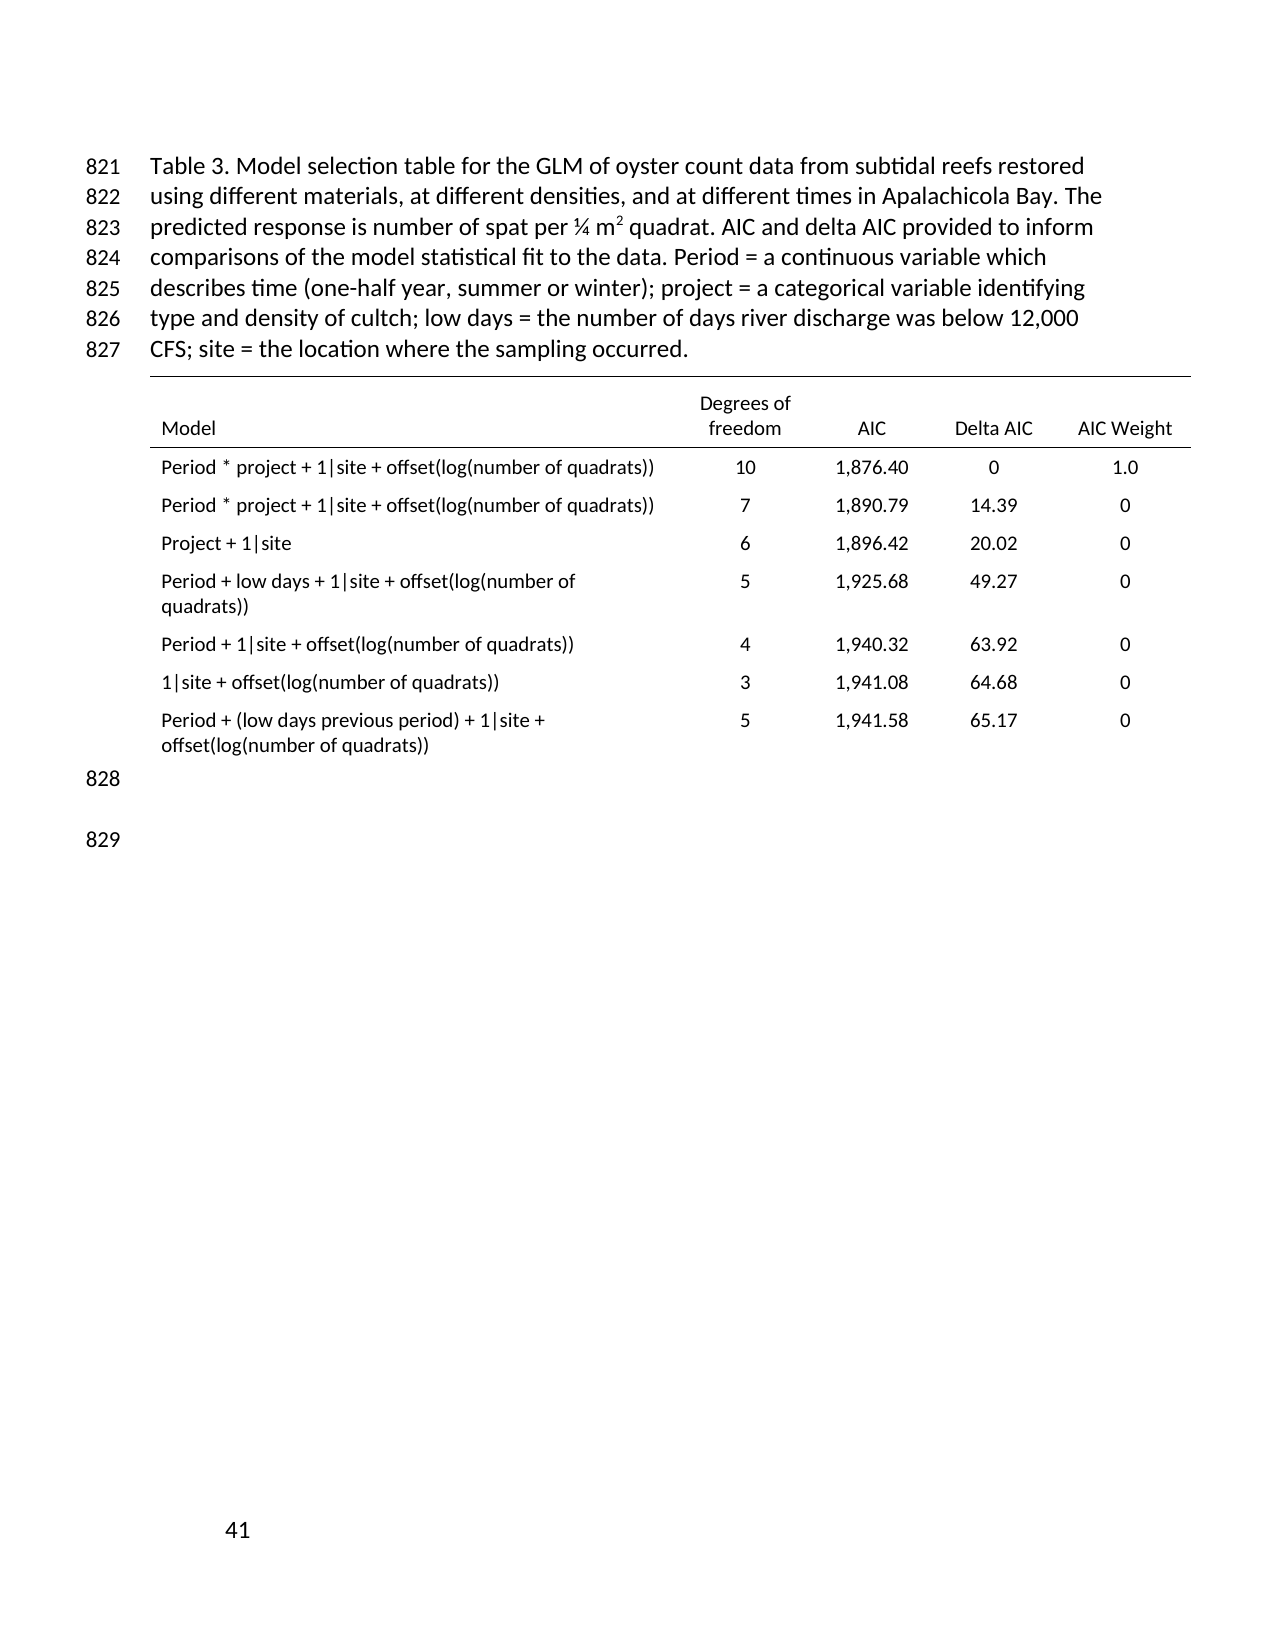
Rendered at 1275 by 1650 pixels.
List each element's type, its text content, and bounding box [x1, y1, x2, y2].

table_cell 10 [675, 448, 816, 486]
text Table 3. Model selection table for the GLM of oyster count data from subtidal reefs restored using different materials, at different densities, and at different times in Apalachicola Bay. The predicted response is number of spat per ¼ m2 quadrat. AIC and delta AIC provided to inform comparisons of the model statistical fit to the data. Period = a continuous variable which describes time (one-half year, summer or winter); project = a categorical variable identifying type and density of cultch; low days = the number of days river discharge was below 12,000 CFS; site = the location where the sampling occurred. [150, 150, 1125, 364]
table_cell 1,940.32 [816, 625, 928, 663]
table_header AIC Weight [1059, 377, 1191, 447]
table_cell 5 [675, 701, 816, 764]
table_cell 1,890.79 [816, 486, 928, 524]
table_header Model [150, 377, 675, 447]
table_cell Period + 1|site + offset(log(number of quadrats)) [150, 625, 675, 663]
table_cell 1,941.58 [816, 701, 928, 764]
table_cell 1|site + offset(log(number of quadrats)) [150, 663, 675, 701]
table_cell 14.39 [928, 486, 1059, 524]
table_cell 1,876.40 [816, 448, 928, 486]
table_cell 1,896.42 [816, 524, 928, 562]
table_cell 0 [1059, 663, 1191, 701]
table_cell 20.02 [928, 524, 1059, 562]
table_header Delta AIC [928, 377, 1059, 447]
table_header AIC [816, 377, 928, 447]
table_cell 1.0 [1059, 448, 1191, 486]
table_cell 49.27 [928, 562, 1059, 625]
table_cell 0 [1059, 486, 1191, 524]
table_cell Period * project + 1|site + offset(log(number of quadrats)) [150, 486, 675, 524]
table_cell 65.17 [928, 701, 1059, 764]
table_cell 0 [1059, 524, 1191, 562]
table_cell Project + 1|site [150, 524, 675, 562]
table_cell 7 [675, 486, 816, 524]
table_cell 6 [675, 524, 816, 562]
table_cell 0 [1059, 625, 1191, 663]
table_cell Period + (low days previous period) + 1|site + offset(log(number of quadrats)) [150, 701, 675, 764]
table_cell 5 [675, 562, 816, 625]
table_header Degrees of freedom [675, 377, 816, 447]
table_cell 1,941.08 [816, 663, 928, 701]
table_cell 0 [1059, 562, 1191, 625]
table_cell Period + low days + 1|site + offset(log(number of quadrats)) [150, 562, 675, 625]
table_cell 4 [675, 625, 816, 663]
table_cell 0 [928, 448, 1059, 486]
table_cell 64.68 [928, 663, 1059, 701]
table_cell 3 [675, 663, 816, 701]
table_cell Period * project + 1|site + offset(log(number of quadrats)) [150, 448, 675, 486]
table_cell 63.92 [928, 625, 1059, 663]
table_cell 1,925.68 [816, 562, 928, 625]
table_cell 0 [1059, 701, 1191, 764]
